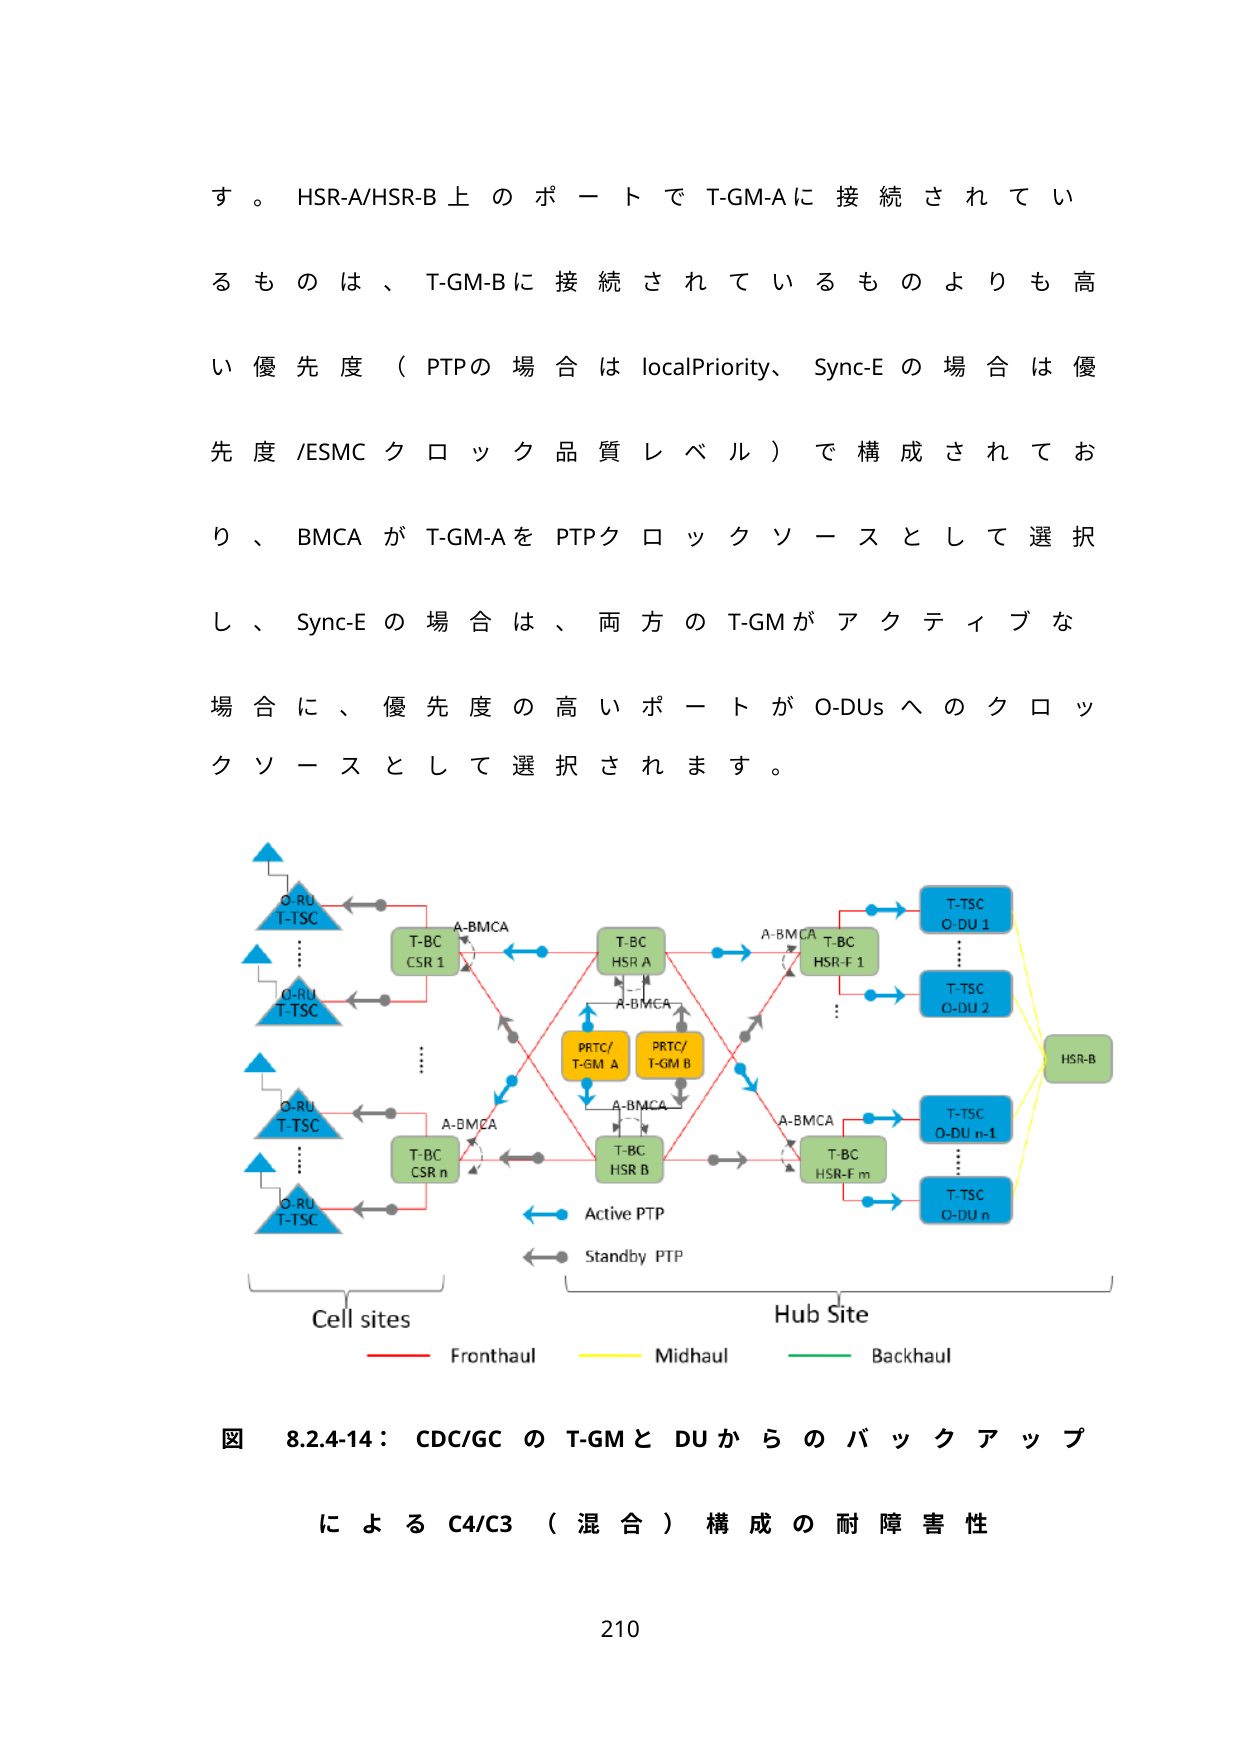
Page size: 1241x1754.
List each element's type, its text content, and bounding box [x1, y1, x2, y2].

text 図 8.2.4-14：CDC/GCのT-GMとDUからのバックアップによるC4/C3（混合）構成の耐障害性 [192, 1404, 1116, 1556]
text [192, 162, 1116, 781]
picture [210, 832, 1146, 1381]
